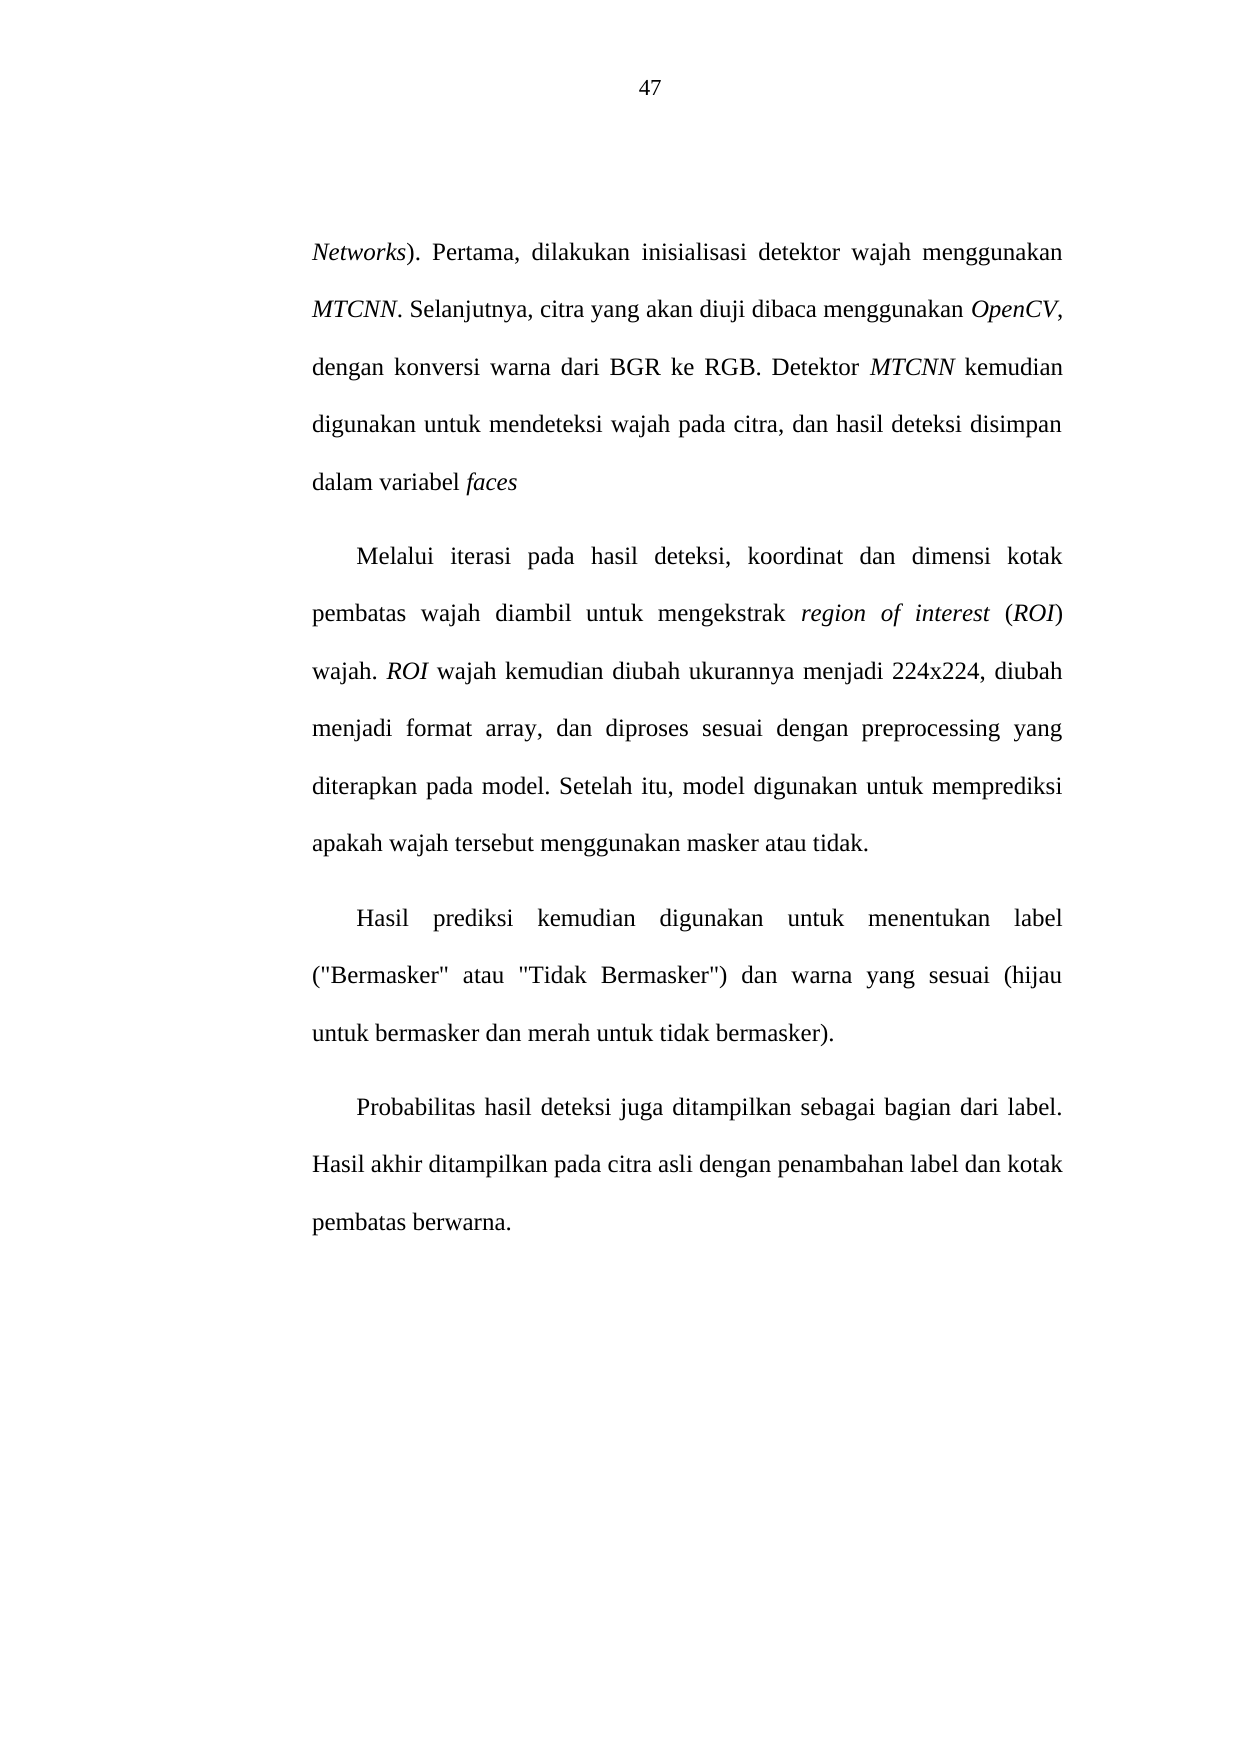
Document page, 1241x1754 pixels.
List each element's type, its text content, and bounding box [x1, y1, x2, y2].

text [312, 237, 1063, 496]
text Melalui iterasi pada hasil deteksi, koordinat dan dimensi kotak pembatas wajah diambil untuk mengekstrak region of interest (ROI) wajah. ROI wajah kemudian diubah ukurannya menjadi 224x224, diubah menjadi format array, dan diproses sesuai dengan preprocessing yang diterapkan pada model. Setelah itu, model digunakan untuk memprediksi apakah wajah tersebut menggunakan masker atau tidak. [312, 541, 1063, 857]
text Hasil prediksi kemudian digunakan untuk menentukan label ("Bermasker" atau "Tidak Bermasker") dan warna yang sesuai (hijau untuk bermasker dan merah untuk tidak bermasker). [312, 903, 1063, 1046]
text Probabilitas hasil deteksi juga ditampilkan sebagai bagian dari label. Hasil akhir ditampilkan pada citra asli dengan penambahan label dan kotak pembatas berwarna. [312, 1092, 1063, 1236]
